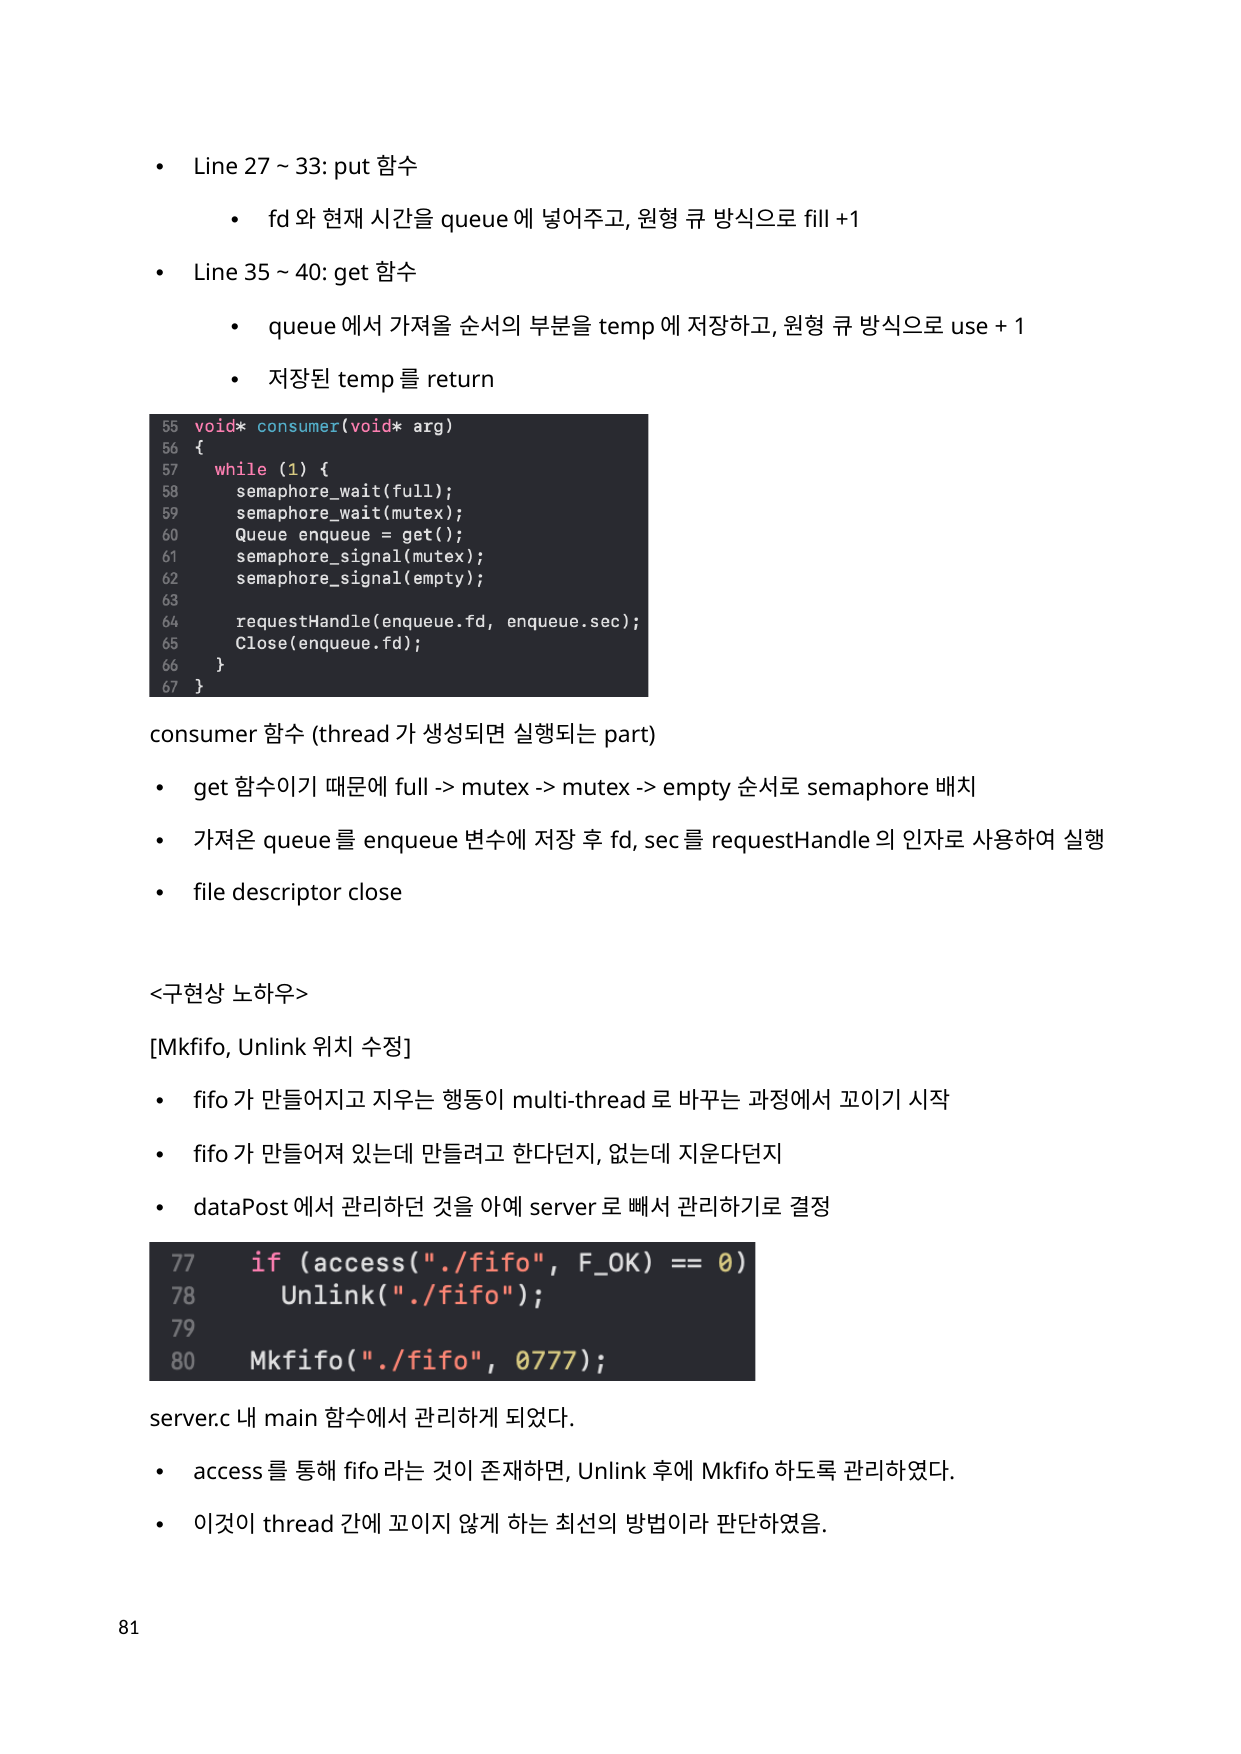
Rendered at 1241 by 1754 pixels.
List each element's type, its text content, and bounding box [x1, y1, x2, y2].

picture [149, 414, 649, 697]
text [Mkfifo, Unlink 위치 수정] [149, 1029, 1122, 1062]
text consumer 함수 (thread가 생성되면 실행되는 part) [149, 716, 1122, 749]
list fifo가 만들어지고 지우는 행동이 multi-thread로 바꾸는 과정에서 꼬이기 시작 [156, 1082, 1122, 1116]
list file descriptor close [156, 876, 1122, 907]
list 이것이 thread 간에 꼬이지 않게 하는 최선의 방법이라 판단하였음. [156, 1506, 1122, 1539]
picture [149, 1242, 756, 1381]
text <구현상 노하우> [149, 976, 1122, 1009]
list get 함수이기 때문에 full -> mutex -> mutex -> empty 순서로 semaphore 배치 [156, 769, 1122, 802]
list fd와 현재 시간을 queue에 넣어주고, 원형 큐 방식으로 fill +1 [231, 201, 1122, 234]
list dataPost에서 관리하던 것을 아예 server로 빼서 관리하기로 결정 [156, 1189, 1122, 1222]
list Line 35 ~ 40: get 함수 [156, 254, 1122, 288]
list fifo가 만들어져 있는데 만들려고 한다던지, 없는데 지운다던지 [156, 1136, 1122, 1169]
list access를 통해 fifo라는 것이 존재하면, Unlink 후에 Mkfifo하도록 관리하였다. [156, 1453, 1122, 1486]
list 가져온 queue를 enqueue 변수에 저장 후 fd, sec를 requestHandle의 인자로 사용하여 실행 [156, 822, 1122, 856]
text server.c 내 main 함수에서 관리하게 되었다. [149, 1399, 1122, 1433]
list 저장된 temp를 return [231, 361, 1122, 394]
list Line 27 ~ 33: put 함수 [156, 148, 1122, 181]
list queue에서 가져올 순서의 부분을 temp에 저장하고, 원형 큐 방식으로 use + 1 [231, 308, 1122, 341]
